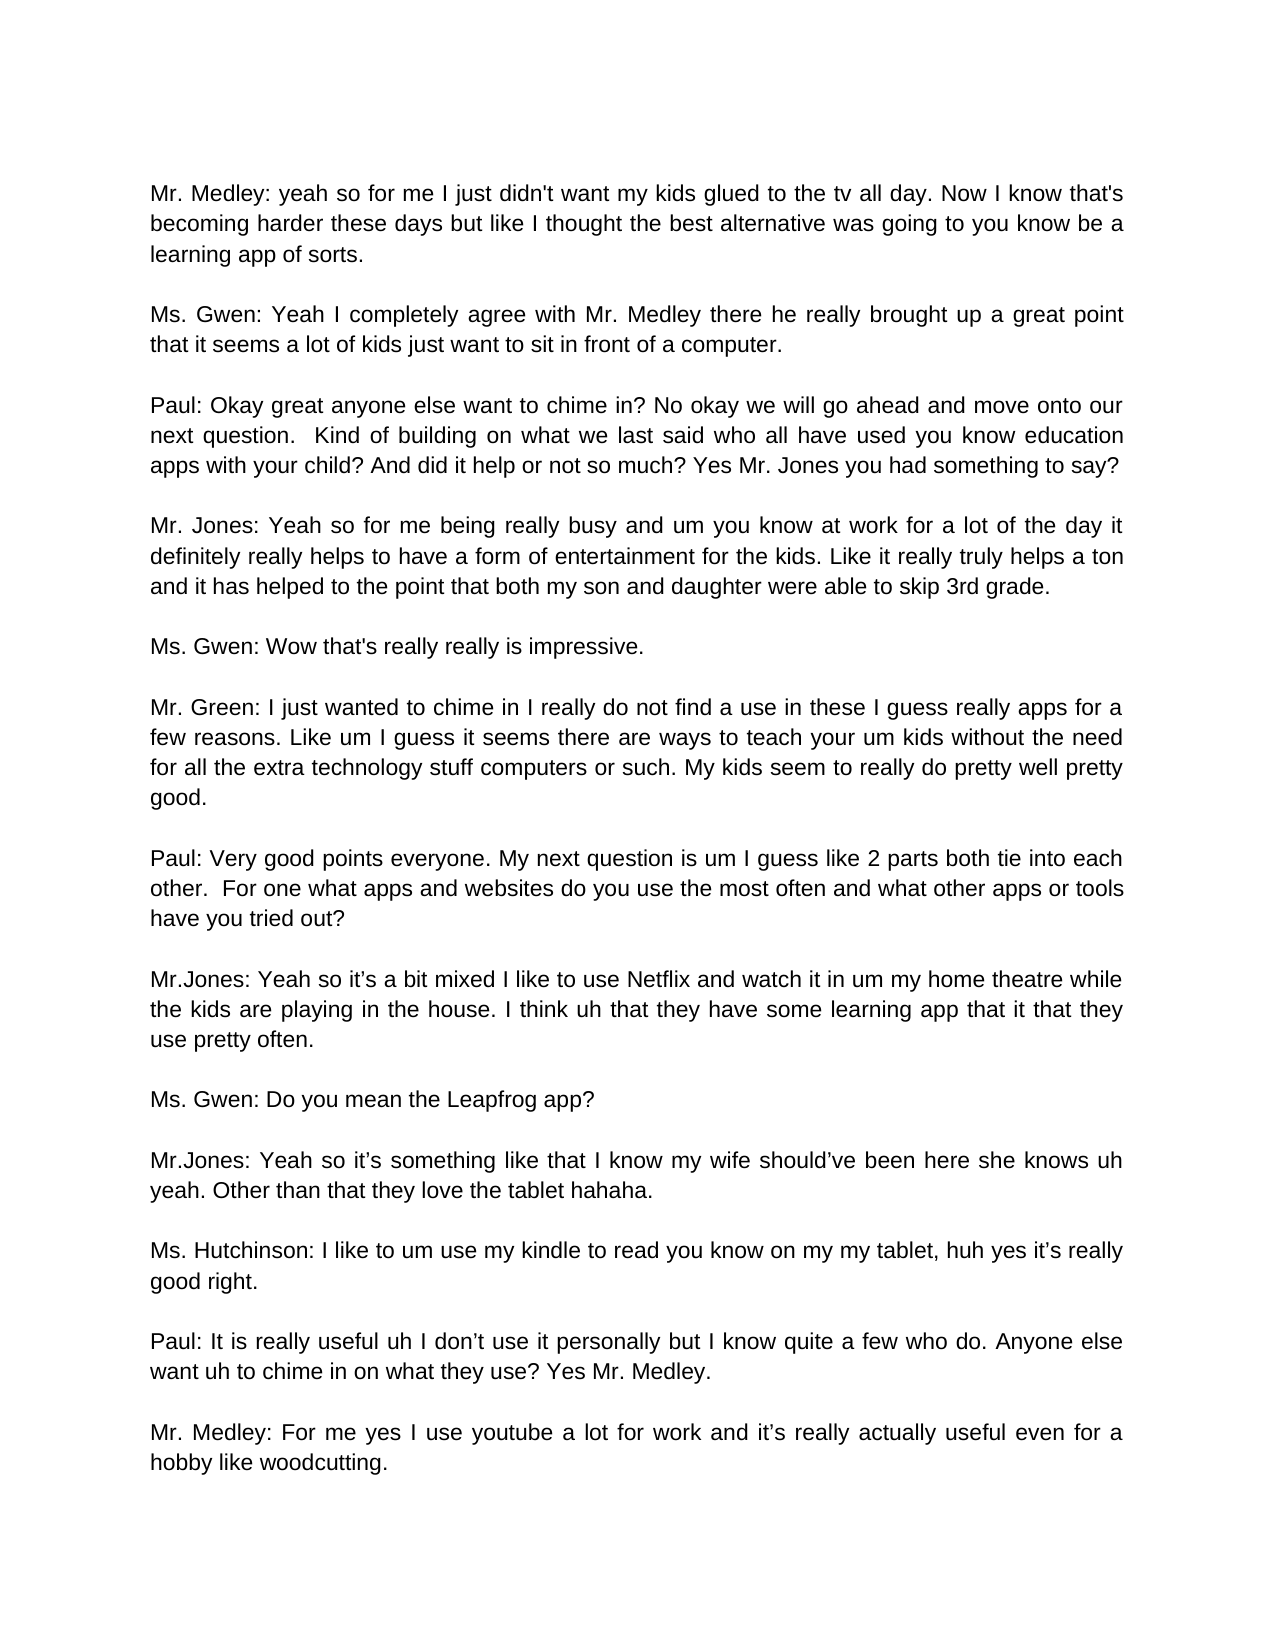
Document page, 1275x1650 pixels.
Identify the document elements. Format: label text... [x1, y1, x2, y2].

text Mr.Jones: Yeah so it’s a bit mixed I like to use Netflix and watch it in um my home theatre while the kids are playing in the house. I think uh that they have some learning app that it that they use pretty often. [150, 966, 1125, 1052]
text Mr. Medley: yeah so for me I just didn't want my kids glued to the tv all day. Now I know that's becoming harder these days but like I thought the best alternative was going to you know be a learning app of sorts. [150, 180, 1125, 267]
text Mr. Green: I just wanted to chime in I really do not find a use in these I guess really apps for a few reasons. Like um I guess it seems there are ways to teach your um kids without the need for all the extra technology stuff computers or such. My kids seem to really do pretty well pretty good. [150, 694, 1125, 811]
text Ms. Gwen: Wow that's really really is impressive. [150, 633, 1125, 660]
text Mr.Jones: Yeah so it’s something like that I know my wife should’ve been here she knows uh yeah. Other than that they love the tablet hahaha. [150, 1147, 1125, 1203]
text Ms. Hutchinson: I like to um use my kindle to read you know on my my tablet, huh yes it’s really good right. [150, 1237, 1125, 1294]
text Ms. Gwen: Do you mean the Leapfrog app? [150, 1086, 1125, 1113]
text Mr. Medley: For me yes I use youtube a lot for work and it’s really actually useful even for a hobby like woodcutting. [150, 1419, 1125, 1475]
text Ms. Gwen: Yeah I completely agree with Mr. Medley there he really brought up a great point that it seems a lot of kids just want to sit in front of a computer. [150, 301, 1125, 358]
text Mr. Jones: Yeah so for me being really busy and um you know at work for a lot of the day it definitely really helps to have a form of entertainment for the kids. Like it really truly helps a ton and it has helped to the point that both my son and daughter were able to skip 3rd grade. [150, 512, 1125, 599]
text Paul: Okay great anyone else want to chime in? No okay we will go ahead and move onto our next question. Kind of building on what we last said who all have used you know education apps with your child? And did it help or not so much? Yes Mr. Jones you had something to say? [150, 392, 1125, 478]
text Paul: It is really useful uh I don’t use it personally but I know quite a few who do. Anyone else want uh to chime in on what they use? Yes Mr. Medley. [150, 1328, 1125, 1385]
text Paul: Very good points everyone. My next question is um I guess like 2 parts both tie into each other. For one what apps and websites do you use the most often and what other apps or tools have you tried out? [150, 845, 1125, 932]
